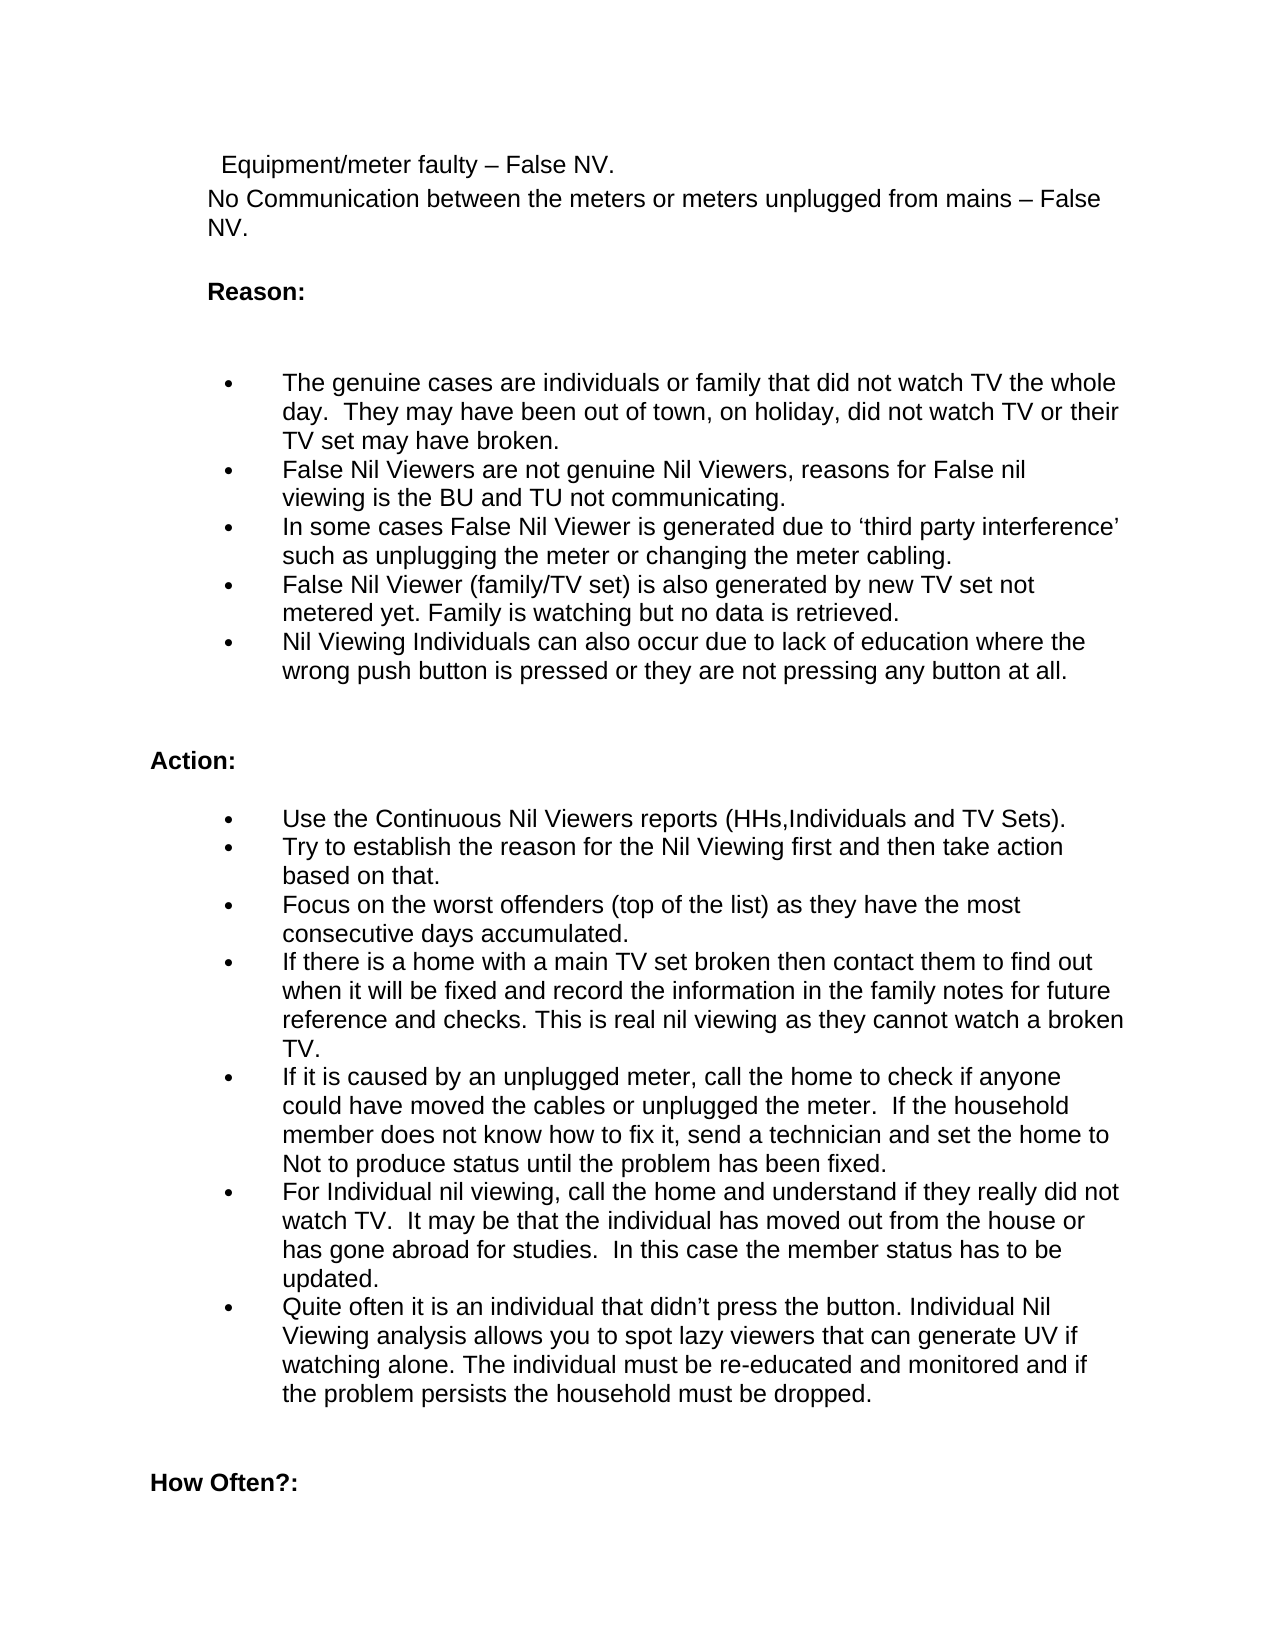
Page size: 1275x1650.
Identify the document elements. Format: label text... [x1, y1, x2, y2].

list For Individual nil viewing, call the home and understand if they really did not watch TV. It may be that the individual has moved out from the house or has gone abroad for studies. In this case the member status has to be updated. [225, 1177, 1125, 1292]
text Equipment/meter faulty – False NV. [150, 150, 1125, 179]
list Try to establish the reason for the Nil Viewing first and then take action based on that. [225, 832, 1125, 890]
list Use the Continuous Nil Viewers reports (HHs,Individuals and TV Sets). [225, 803, 1125, 832]
list Nil Viewing Individuals can also occur due to lack of education where the wrong push button is pressed or they are not pressing any button at all. [225, 627, 1125, 684]
list Focus on the worst offenders (top of the list) as they have the most consecutive days accumulated. [225, 890, 1125, 947]
list False Nil Viewers are not genuine Nil Viewers, reasons for False nil viewing is the BU and TU not communicating. [225, 454, 1125, 512]
list If there is a home with a main TV set broken then contact them to find out when it will be fixed and record the information in the family notes for future reference and checks. This is real nil viewing as they cannot watch a broken TV. [225, 947, 1125, 1062]
text How Often?: [150, 1468, 1125, 1497]
text Reason: [150, 277, 1125, 306]
text No Communication between the meters or meters unplugged from mains – False NV. [150, 184, 1125, 242]
list Quite often it is an individual that didn’t press the button. Individual Nil Viewing analysis allows you to spot lazy viewers that can generate UV if watching alone. The individual must be re-educated and monitored and if the problem persists the household must be dropped. [225, 1292, 1125, 1407]
text Action: [150, 746, 1125, 774]
list False Nil Viewer (family/TV set) is also generated by new TV set not metered yet. Family is watching but no data is retrieved. [225, 569, 1125, 627]
list In some cases False Nil Viewer is generated due to ‘third party interference’ such as unplugging the meter or changing the meter cabling. [225, 512, 1125, 569]
list The genuine cases are individuals or family that did not watch TV the whole day. They may have been out of town, on holiday, did not watch TV or their TV set may have broken. [225, 368, 1125, 454]
list If it is caused by an unplugged meter, call the home to check if anyone could have moved the cables or unplugged the meter. If the household member does not know how to fix it, send a technician and set the home to Not to produce status until the problem has been fixed. [225, 1062, 1125, 1177]
